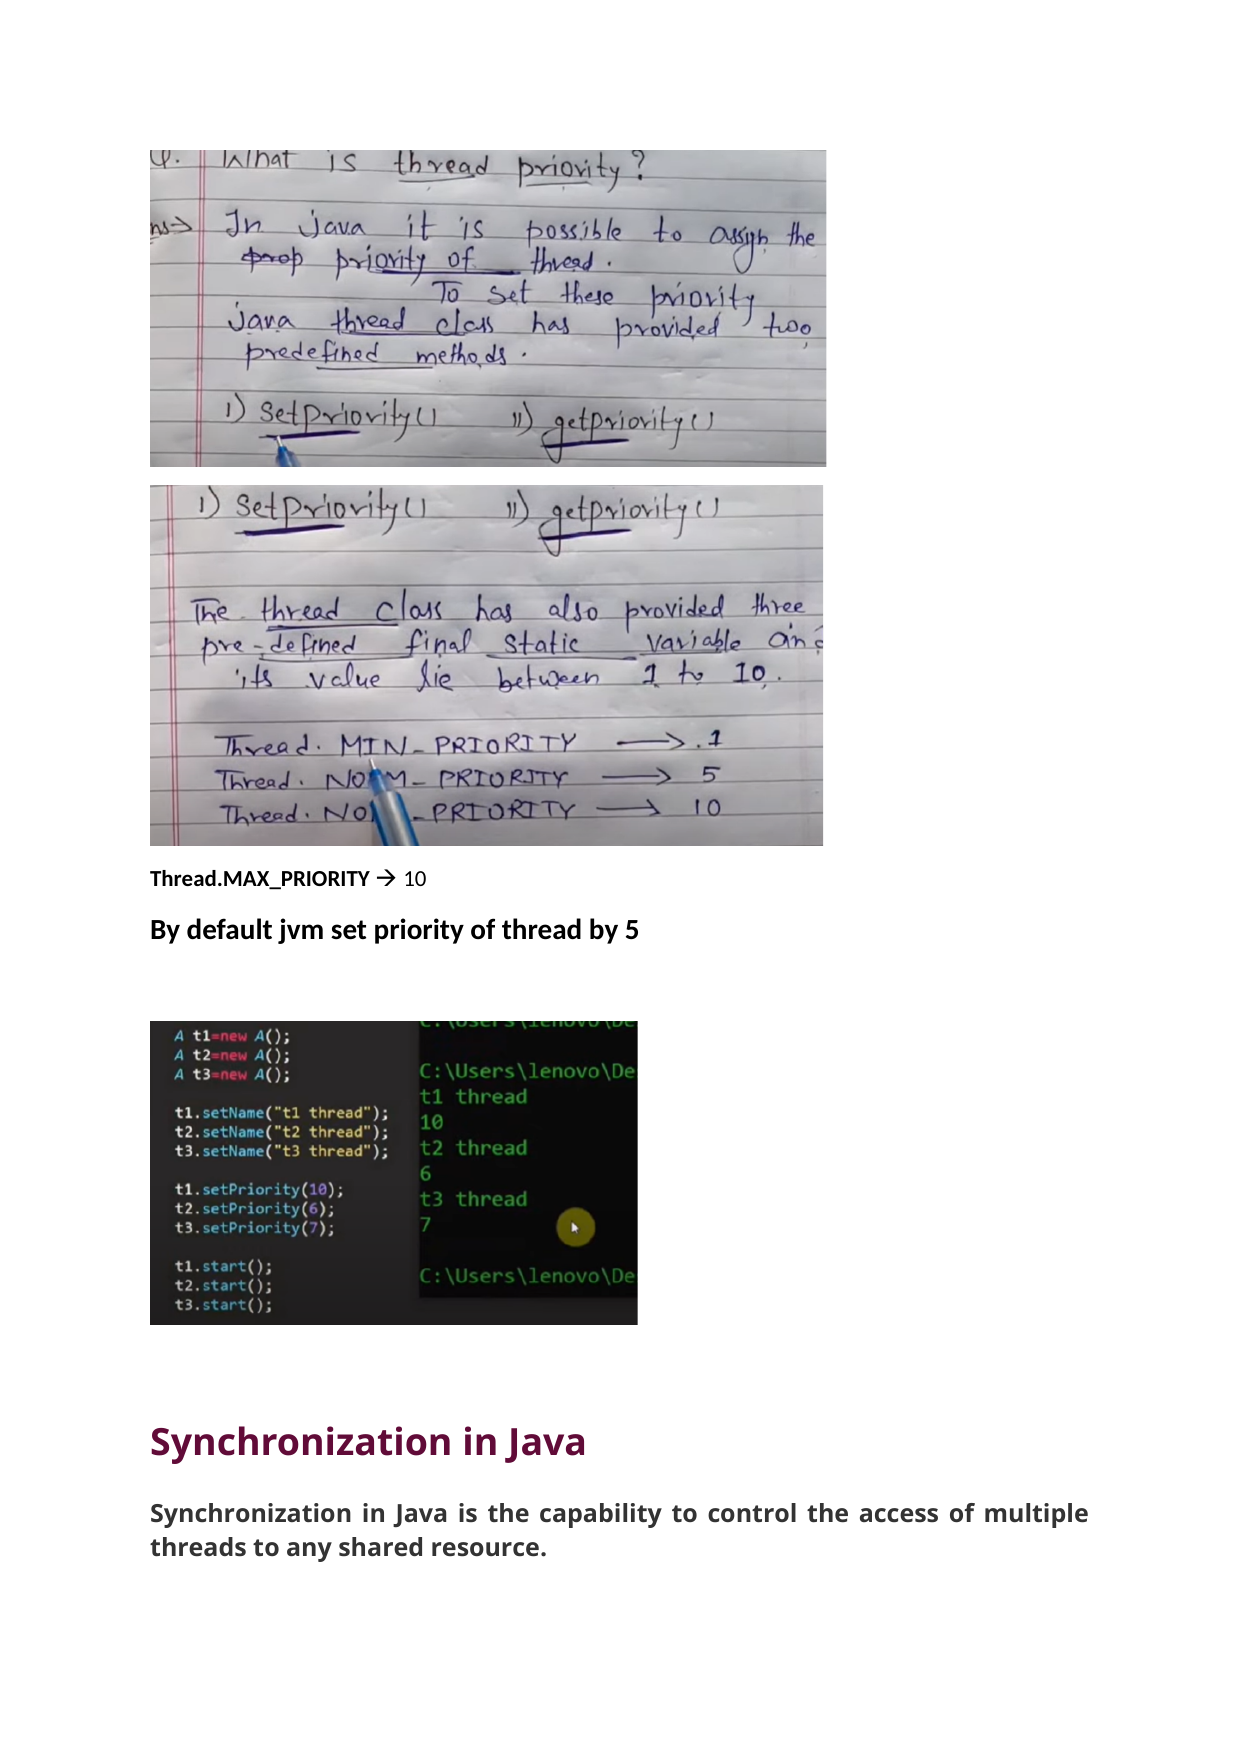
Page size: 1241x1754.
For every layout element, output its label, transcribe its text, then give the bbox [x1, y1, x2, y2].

subtitle Synchronization in Java [150, 1415, 1090, 1466]
text Thread.MAX_PRIORITY 10 [150, 864, 1090, 892]
text By default jvm set priority of thread by 5 [150, 911, 1090, 946]
picture [150, 1021, 638, 1325]
text Synchronization in Java is the capability to control the access of multiple threads to any shared resource. [150, 1496, 1090, 1564]
picture [150, 485, 824, 846]
picture [150, 150, 827, 467]
